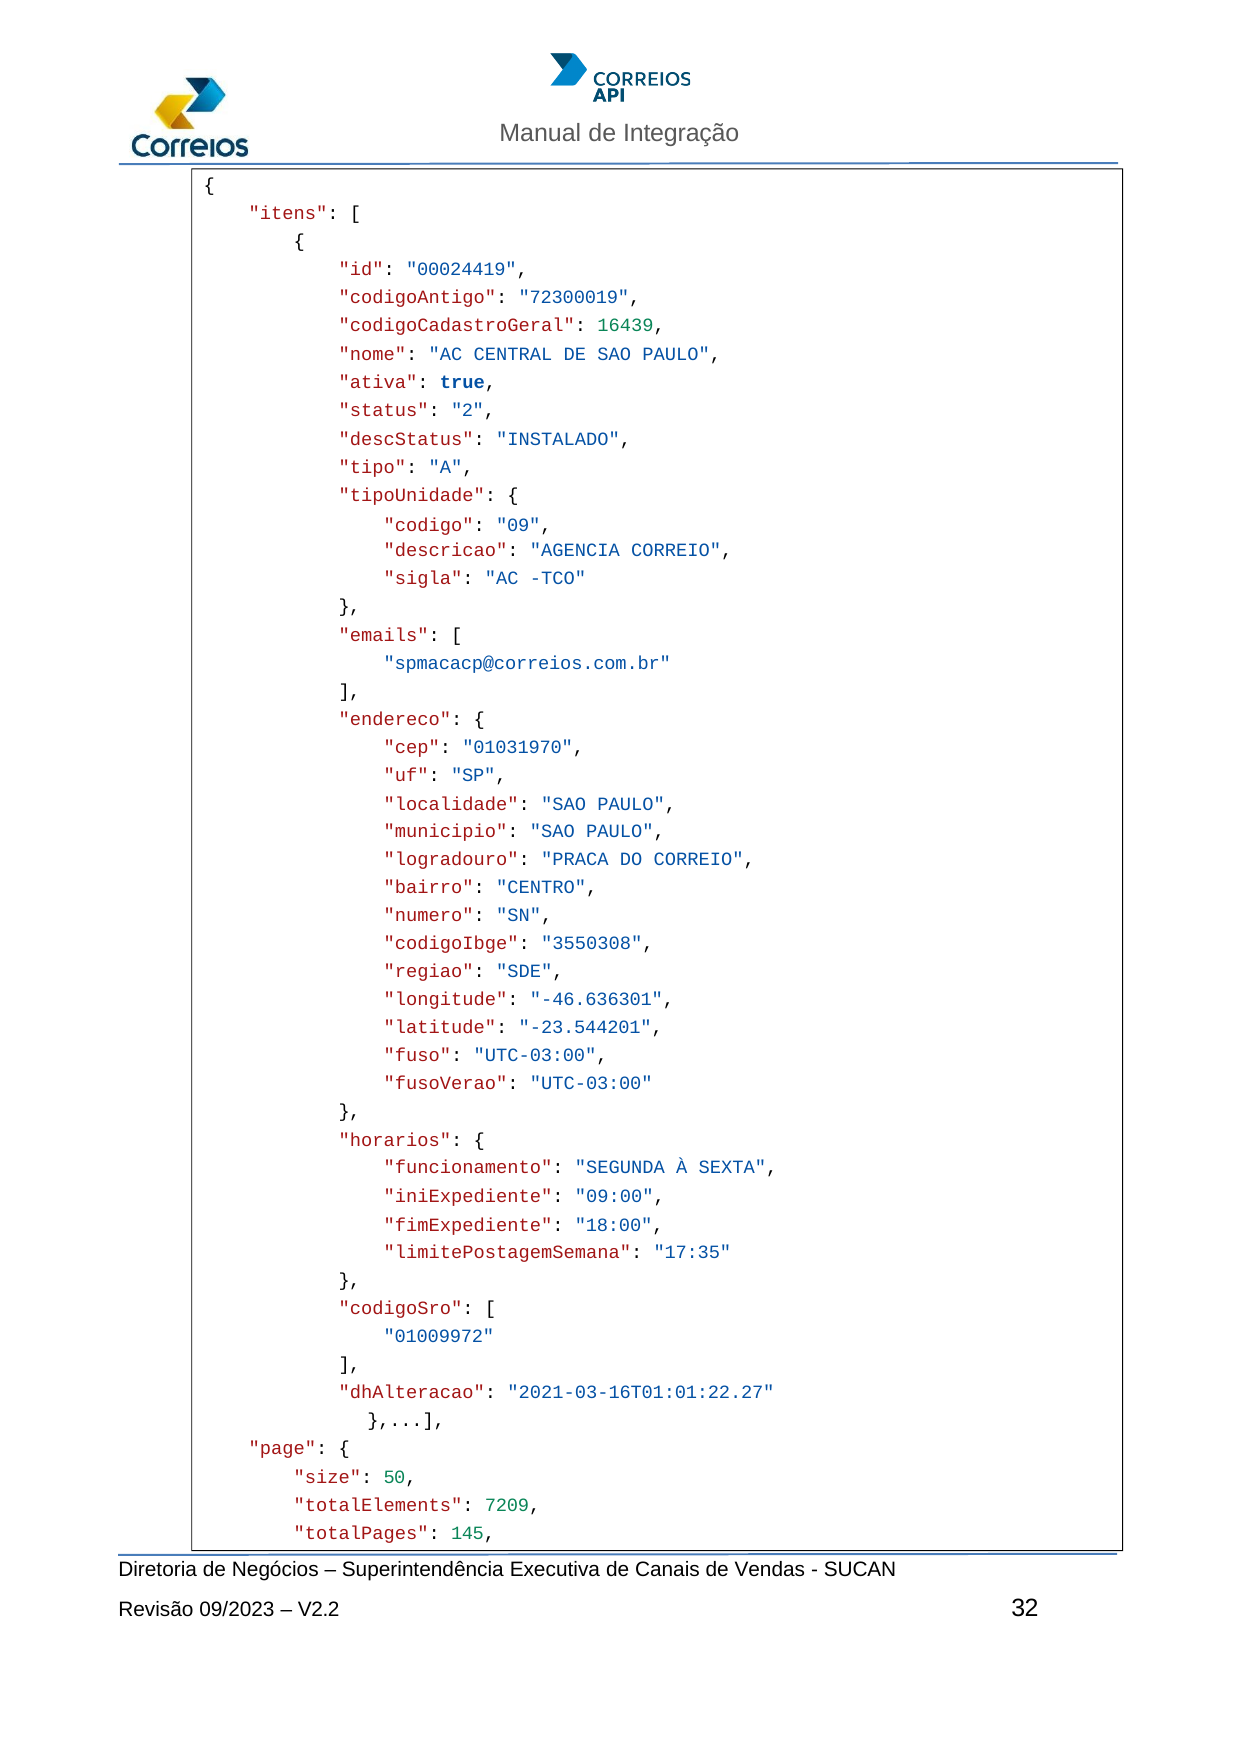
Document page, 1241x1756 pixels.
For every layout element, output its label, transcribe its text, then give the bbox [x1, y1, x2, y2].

text "limitePostagemSemana": "17:35" [383, 1243, 1144, 1264]
text "totalElements": 7209, [293, 1495, 1144, 1517]
picture [128, 69, 250, 158]
text "ativa": true, "status": "2", [338, 372, 592, 422]
picture [550, 53, 691, 102]
text }, [338, 597, 1144, 618]
text "descricao": "AGENCIA CORREIO", "sigla": "AC -TCO" [383, 541, 741, 590]
text "fusoVerao": "UTC-03:00" [383, 1074, 1144, 1095]
text "longitude": "-46.636301", [383, 989, 1144, 1011]
text "codigoSro": [ "01009972" [338, 1299, 592, 1348]
text "localidade": "SAO PAULO", "municipio": "SAO PAULO", "logradouro": "PRACA DO CORREIO", "bairro": "CENTRO", [383, 794, 795, 899]
text "dhAlteracao": "2021-03-16T01:01:22.27" [338, 1383, 1144, 1404]
text "codigo": "09", [383, 514, 1144, 536]
text "emails": [ [338, 625, 1144, 647]
text "horarios": { [338, 1130, 1144, 1152]
text }, [338, 1102, 1144, 1123]
text "fimExpediente": "18:00", [383, 1215, 1144, 1236]
text "codigoCadastroGeral": 16439, "nome": "AC CENTRAL DE SAO PAULO", [338, 316, 741, 366]
text "totalPages": 145, [293, 1524, 1144, 1545]
text "itens": [ [248, 203, 1144, 225]
text "funcionamento": "SEGUNDA À SEXTA", "iniExpediente": "09:00", [383, 1158, 874, 1208]
text ], [338, 682, 1144, 703]
text "codigoAntigo": "72300019", [338, 288, 1144, 309]
text { [203, 175, 1144, 197]
text ], [338, 1355, 1144, 1376]
text "endereco": { [338, 710, 1144, 731]
text "cep": "01031970", [383, 738, 1144, 759]
text }, [338, 1271, 1144, 1292]
text "spmacacp@correios.com.br" [383, 653, 1144, 675]
text "descStatus": "INSTALADO", "tipo": "A", "tipoUnidade": { [338, 430, 631, 507]
text "numero": "SN", "codigoIbge": "3550308", "regiao": "SDE", [383, 906, 684, 983]
text "id": "00024419", [338, 260, 1144, 281]
text "size": 50, [293, 1467, 1144, 1489]
text },...], [367, 1411, 1144, 1432]
text { [293, 232, 1144, 253]
text "latitude": "-23.544201", [383, 1018, 1144, 1039]
text "page": { [248, 1439, 1144, 1460]
text "uf": "SP", [383, 766, 1144, 787]
text "fuso": "UTC-03:00", [383, 1046, 1144, 1067]
